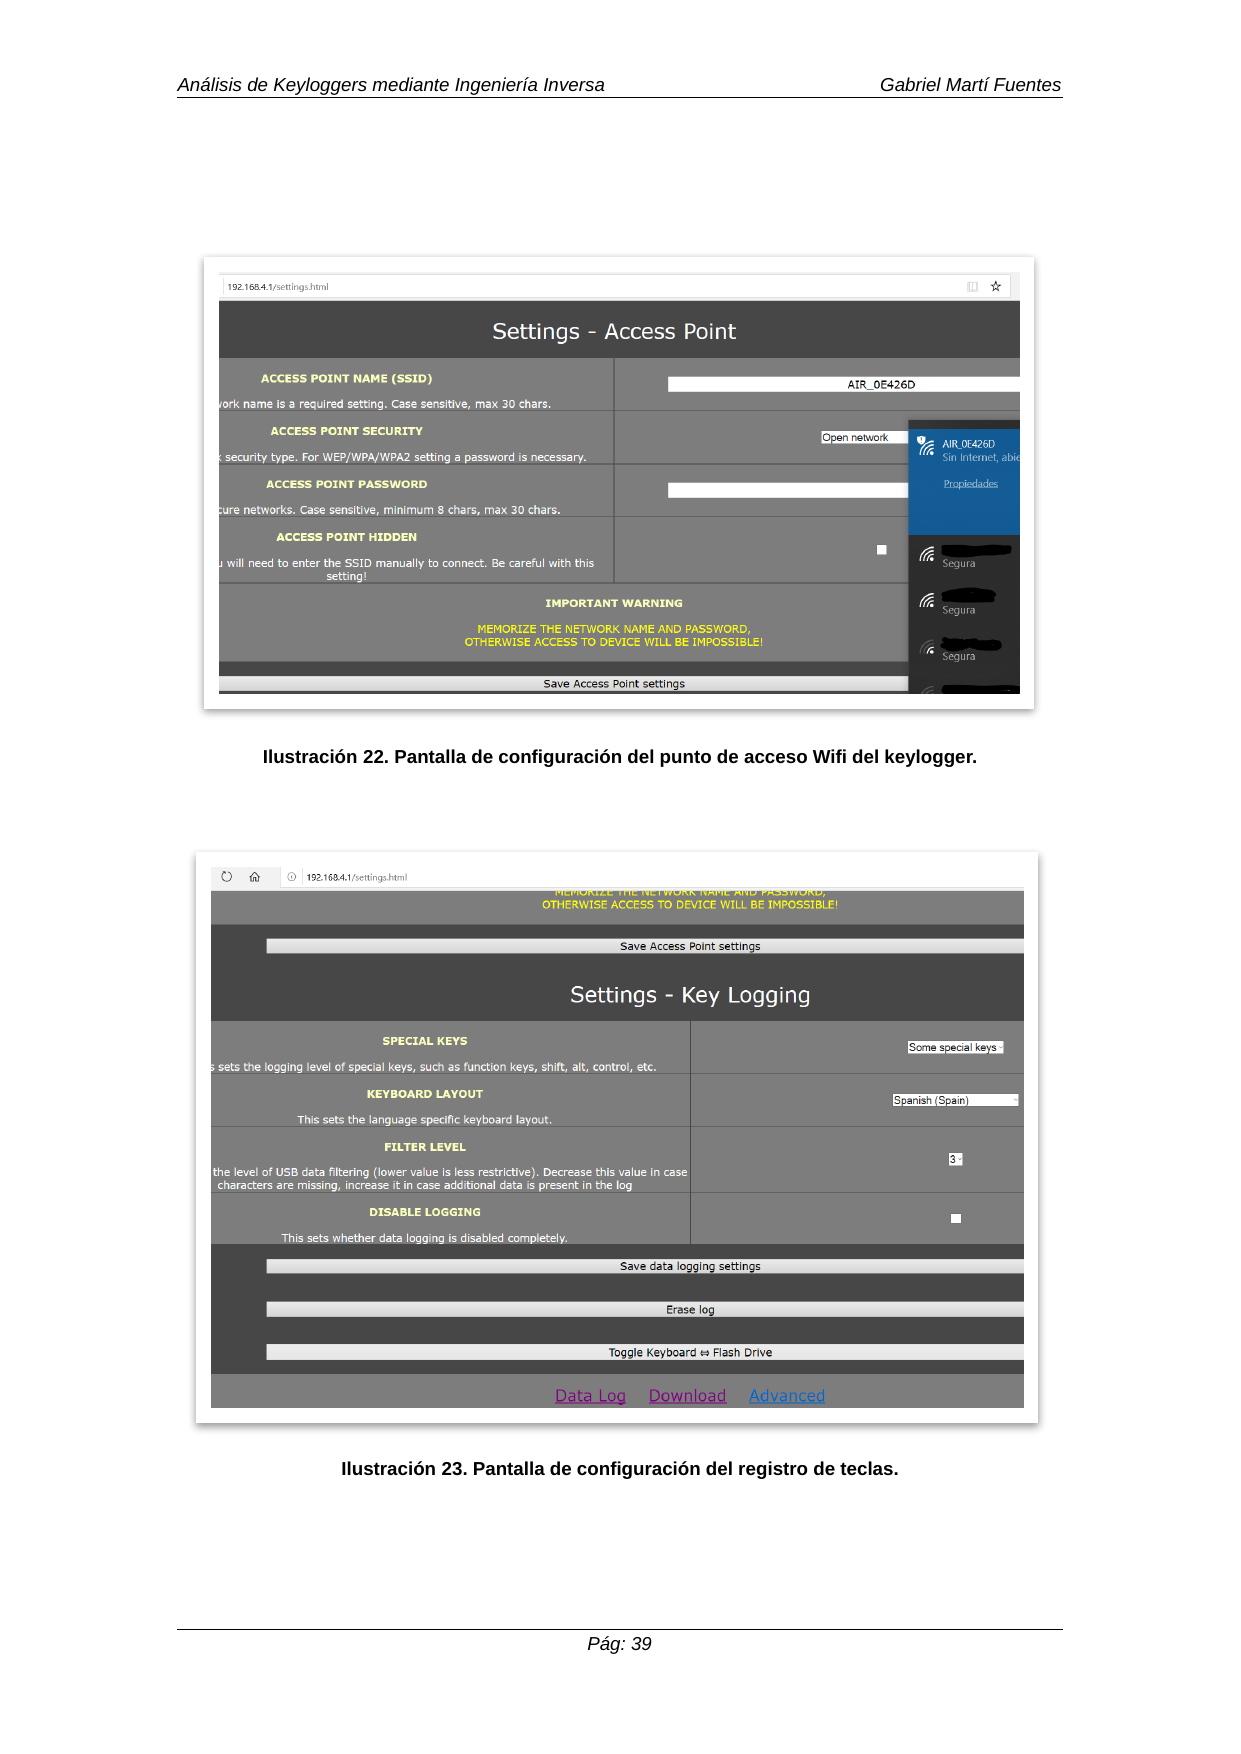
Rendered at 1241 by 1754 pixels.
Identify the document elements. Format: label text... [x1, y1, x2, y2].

picture [219, 272, 1020, 694]
picture [211, 867, 1024, 1408]
